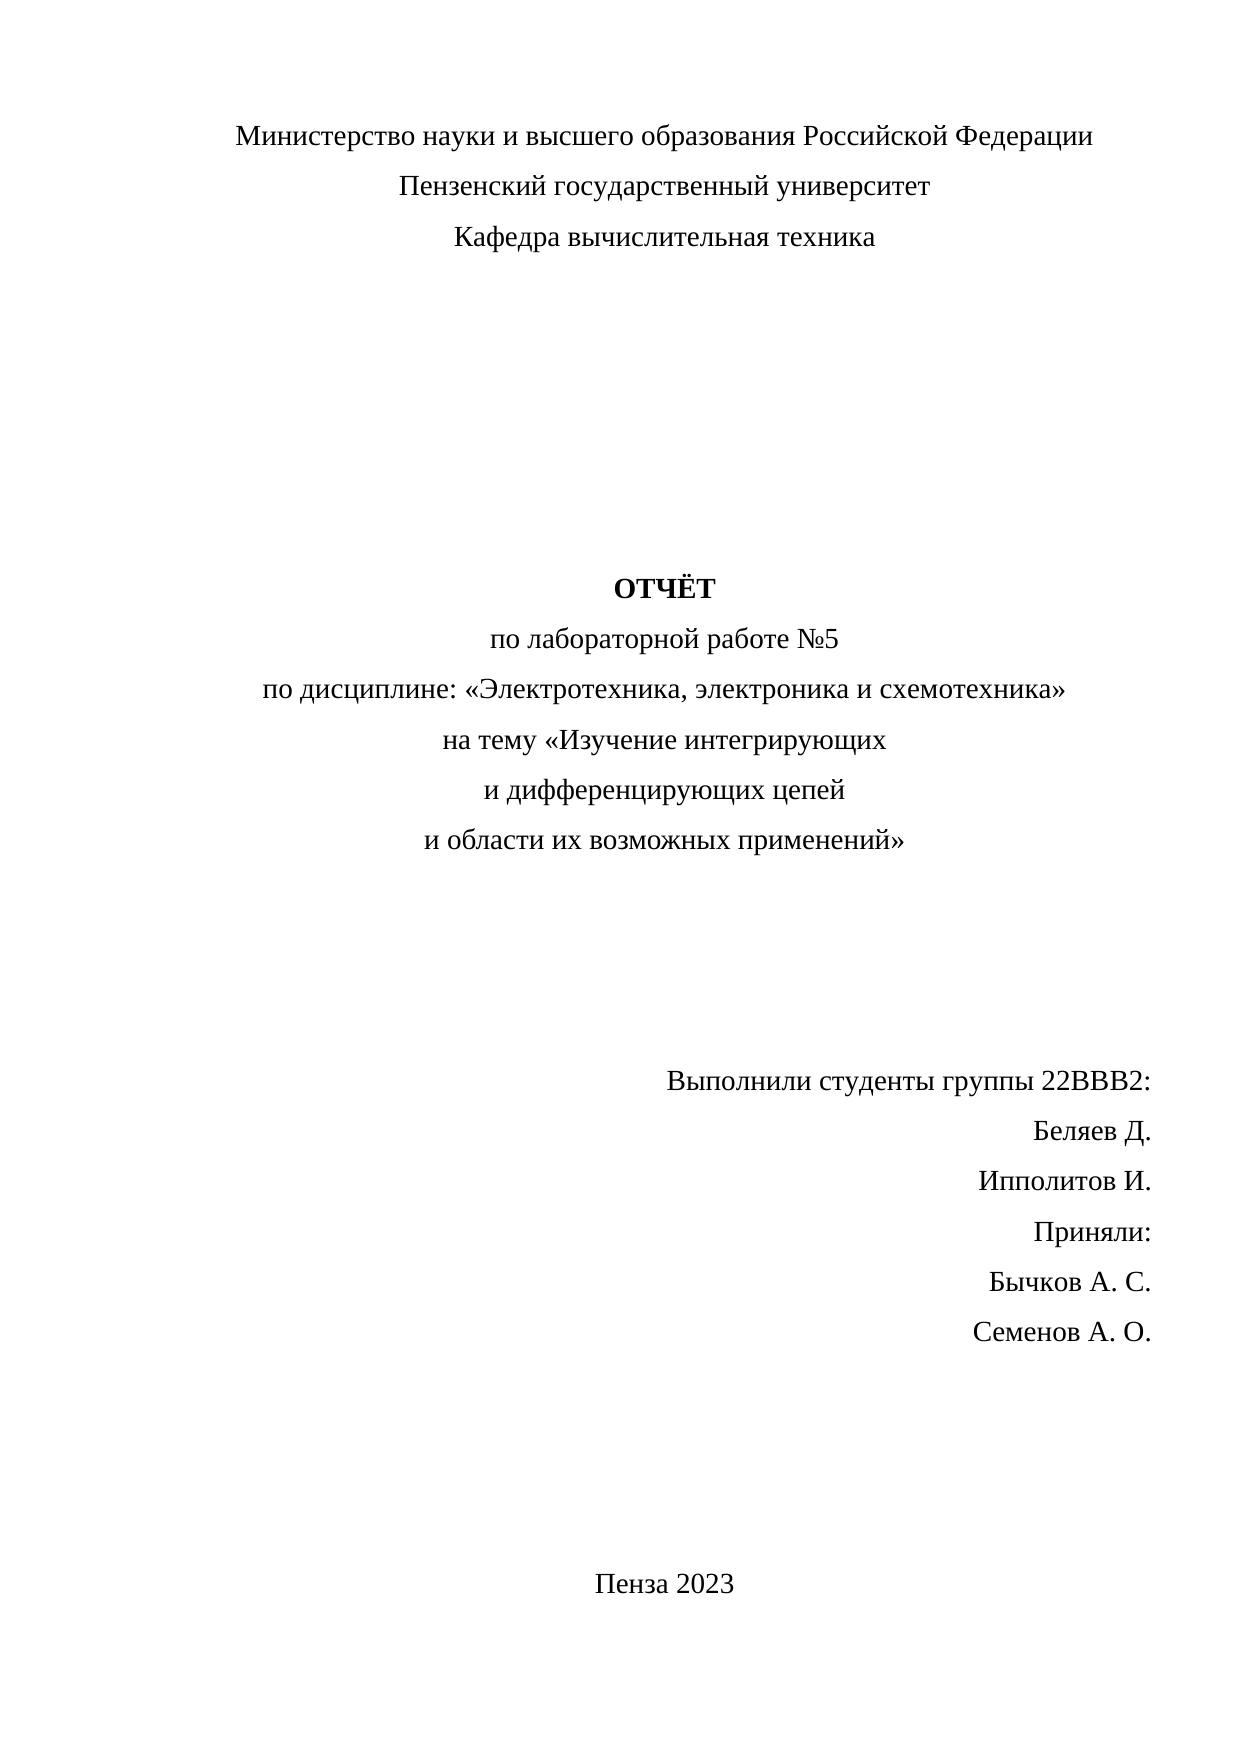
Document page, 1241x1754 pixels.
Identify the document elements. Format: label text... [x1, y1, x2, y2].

text Бычков А. С. [177, 1264, 1152, 1298]
text Семенов А. О. [177, 1314, 1152, 1348]
text Министерство науки и высшего образования Российской Федерации Пензенский государственный университет Кафедра вычислительная техника [177, 118, 1152, 252]
text и области их возможных применений» [177, 822, 1152, 898]
text и дифференцирующих цепей [177, 772, 1152, 806]
text ОТЧËТ по лабораторной работе №5 по дисциплине: «Электротехника, электроника и схемотехника» на тему «Изучение интегрирующих [177, 571, 1152, 755]
text Ипполитов И. [177, 1163, 1152, 1197]
text Приняли: [177, 1214, 1152, 1247]
text Выполнили студенты группы 22ВВВ2: Беляев Д. [177, 1063, 1152, 1147]
text Пенза 2023 [177, 1566, 1152, 1599]
